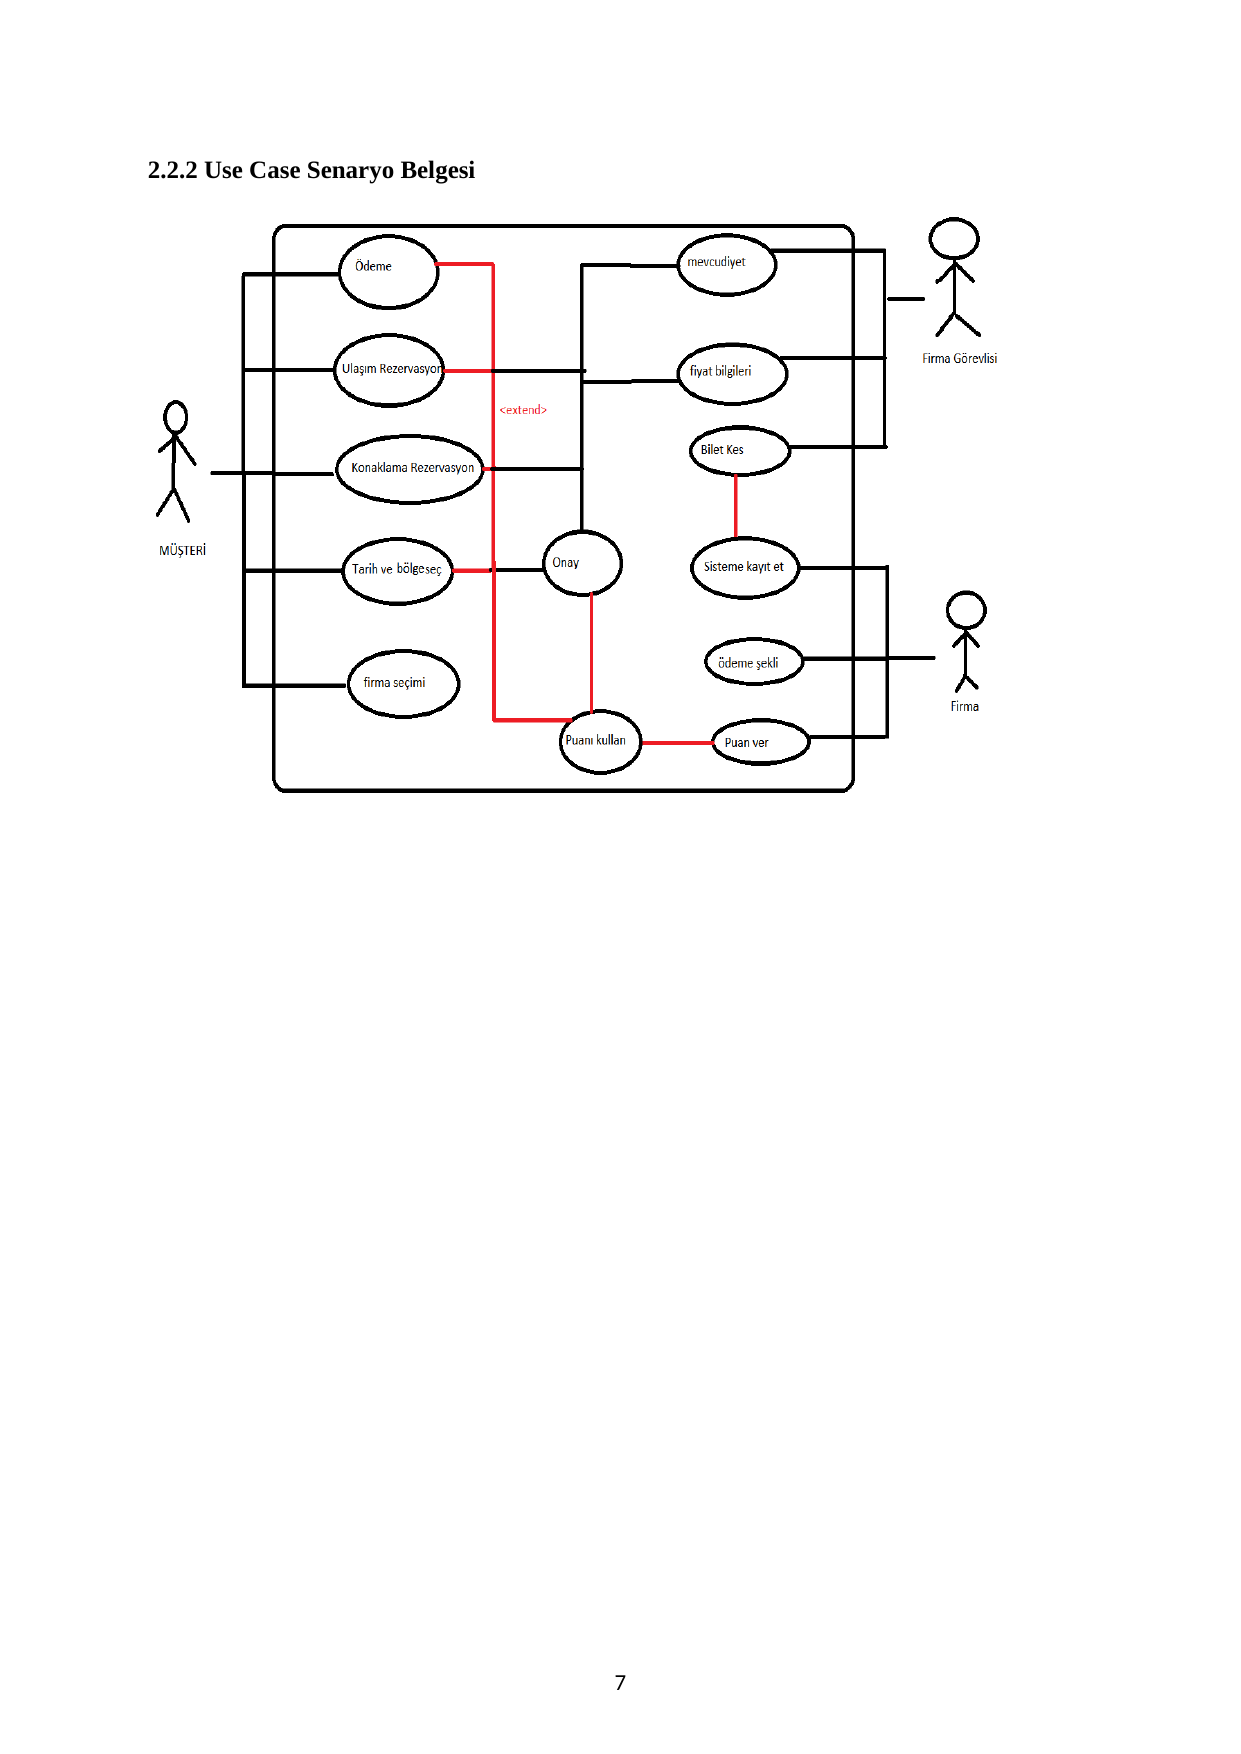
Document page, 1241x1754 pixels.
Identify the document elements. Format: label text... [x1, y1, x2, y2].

subtitle 2.2.2 Use Case Senaryo Belgesi [148, 155, 1093, 184]
picture [147, 188, 1093, 871]
